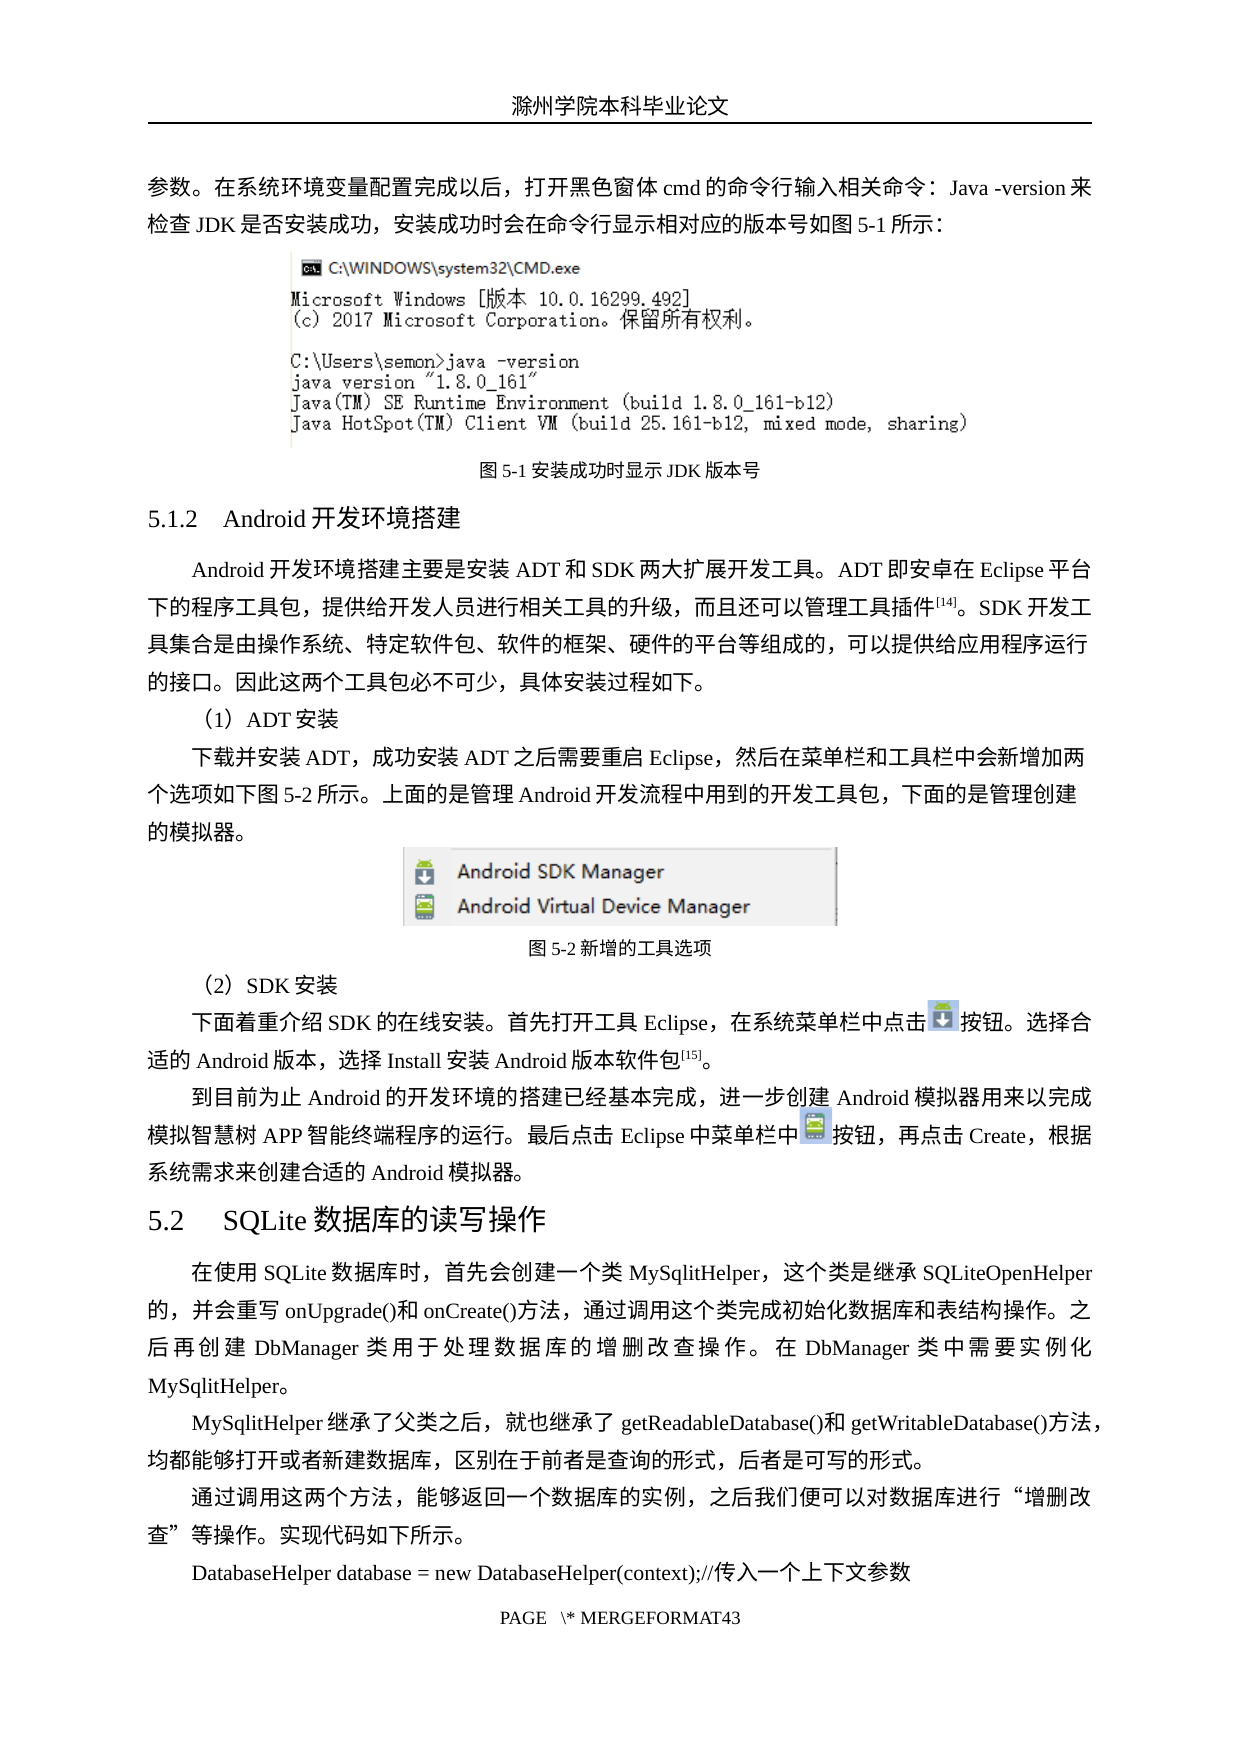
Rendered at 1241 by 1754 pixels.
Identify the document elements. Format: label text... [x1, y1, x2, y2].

text 在使用SQLite数据库时，首先会创建一个类MySqlitHelper，这个类是继承SQLiteOpenHelper的，并会重写onUpgrade()和onCreate()方法，通过调用这个类完成初始化数据库和表结构操作。之后再创建DbManager类用于处理数据库的增删改查操作。在DbManager类中需要实例化MySqlitHelper。 [148, 1251, 1092, 1401]
text 到目前为止Android的开发环境的搭建已经基本完成，进一步创建Android模拟器用来以完成模拟智慧树APP智能终端程序的运行。最后点击Eclipse中菜单栏中按钮，再点击Create，根据系统需求来创建合适的Android模拟器。 [148, 1076, 1092, 1188]
subtitle Android开发环境搭建 [148, 498, 1092, 535]
subtitle SQLite数据库的读写操作 [148, 1201, 1092, 1238]
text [148, 165, 1092, 240]
picture [290, 252, 994, 448]
text （2）SDK安装 [148, 963, 1092, 1001]
text 图5-1 安装成功时显示JDK版本号 [148, 448, 1092, 485]
text 下载并安装ADT，成功安装ADT之后需要重启Eclipse，然后在菜单栏和工具栏中会新增加两个选项如下图5-2所示。上面的是管理Android开发流程中用到的开发工具包，下面的是管理创建的模拟器。 [148, 735, 1092, 848]
picture [403, 847, 838, 926]
text MySqlitHelper继承了父类之后，就也继承了getReadableDatabase()和getWritableDatabase()方法，均都能够打开或者新建数据库，区别在于前者是查询的形式，后者是可写的形式。 [148, 1401, 1092, 1476]
text 下面着重介绍SDK的在线安装。首先打开工具Eclipse，在系统菜单栏中点击按钮。选择合适的Android版本，选择Install安装Android版本软件包[15]。 [148, 1001, 1092, 1076]
text DatabaseHelper database = new DatabaseHelper(context);//传入一个上下文参数 [148, 1551, 1092, 1588]
text Android开发环境搭建主要是安装ADT和SDK两大扩展开发工具。ADT即安卓在Eclipse平台下的程序工具包，提供给开发人员进行相关工具的升级，而且还可以管理工具插件[14]。SDK开发工具集合是由操作系统、特定软件包、软件的框架、硬件的平台等组成的，可以提供给应用程序运行的接口。因此这两个工具包必不可少，具体安装过程如下。 [148, 548, 1092, 698]
text （1）ADT安装 [148, 698, 1092, 735]
picture [927, 1000, 959, 1031]
text 通过调用这两个方法，能够返回一个数据库的实例，之后我们便可以对数据库进行“增删改查”等操作。实现代码如下所示。 [148, 1476, 1092, 1551]
picture [799, 1107, 833, 1144]
text 图5-2 新增的工具选项 [148, 926, 1092, 963]
